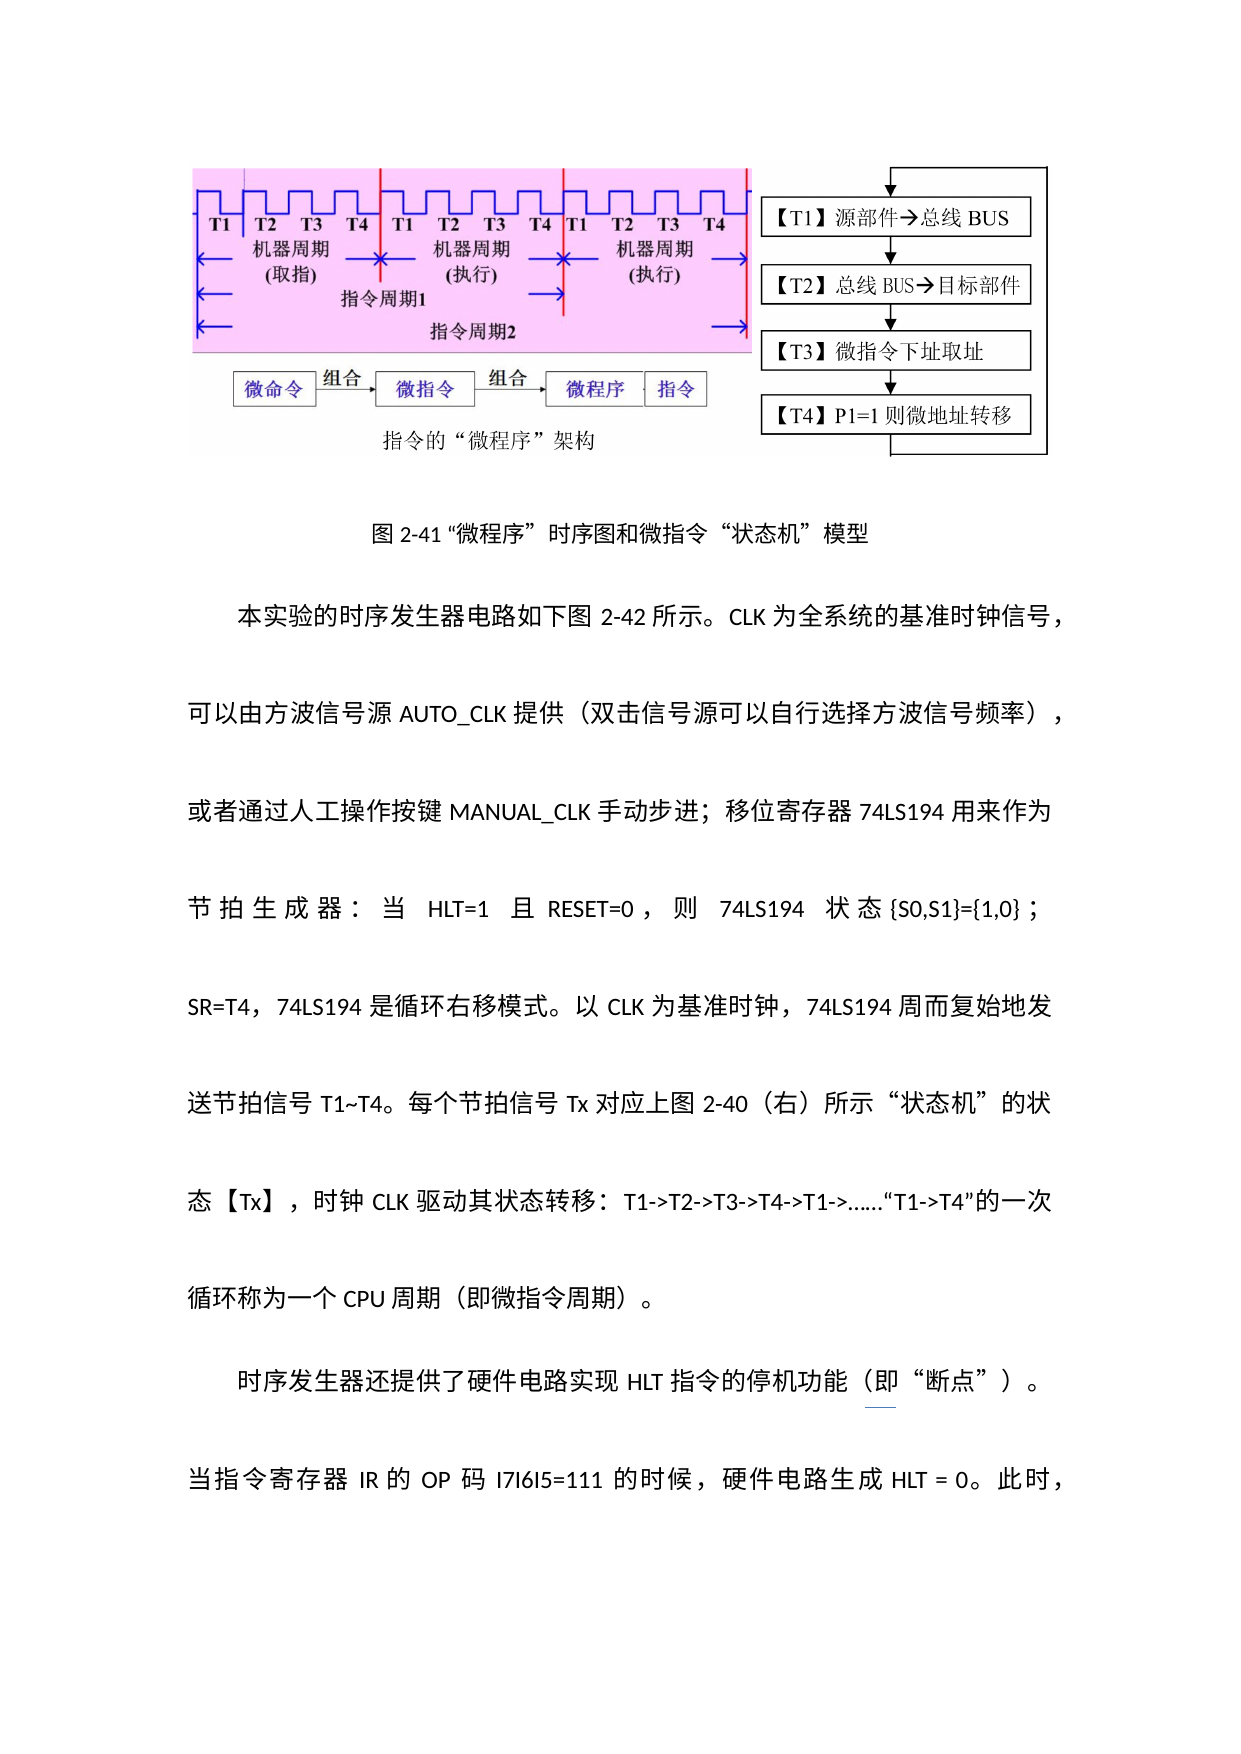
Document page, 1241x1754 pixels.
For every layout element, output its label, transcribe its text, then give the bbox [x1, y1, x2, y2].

text 图 2-41 “微程序”时序图和微指令“状态机”模型 [187, 500, 1053, 565]
text 本实验的时序发生器电路如下图 2-42 所示。CLK 为全系统的基准时钟信号，可以由方波信号源 AUTO_CLK 提供（双击信号源可以自行选择方波信号频率），或者通过人工操作按键 MANUAL_CLK 手动步进；移位寄存器 74LS194 用来作为节拍生成器：当 HLT=1 且RESET=0，则 74LS194 状态{S0,S1}={1,0}；SR=T4，74LS194 是循环右移模式。以 CLK 为基准时钟，74LS194 周而复始地发送节拍信号 T1~T4。每个节拍信号 Tx 对应上图 2-40（右）所示“状态机”的状态【Tx】，时钟 CLK 驱动其状态转移：T1->T2->T3->T4->T1->……“T1->T4”的一次循环称为一个 CPU 周期（即微指令周期）。 [187, 582, 1053, 1329]
picture [187, 162, 1053, 457]
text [187, 1347, 1053, 1510]
